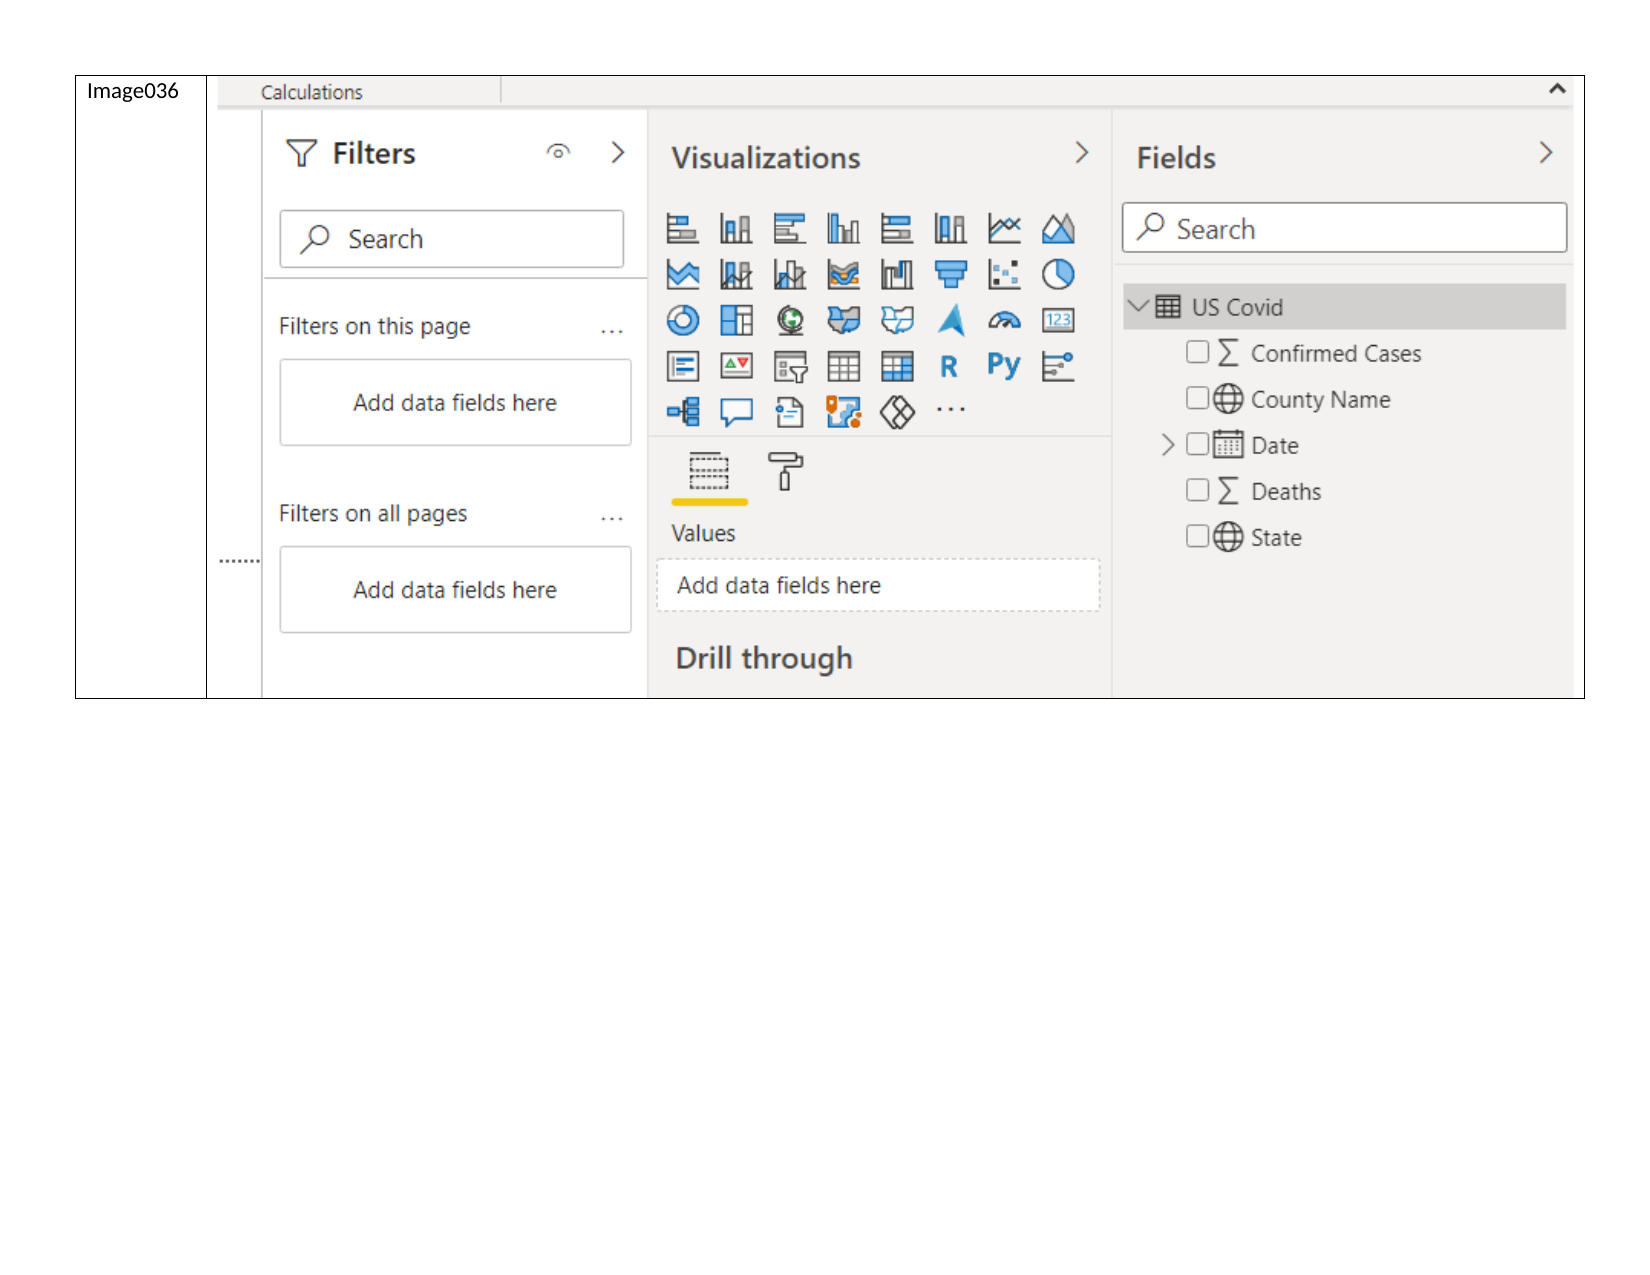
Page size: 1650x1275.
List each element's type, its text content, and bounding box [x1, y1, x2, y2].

table_cell Image036 [76, 76, 206, 697]
table_cell [207, 76, 217, 697]
picture [217, 76, 1574, 698]
table_cell [1574, 76, 1584, 697]
